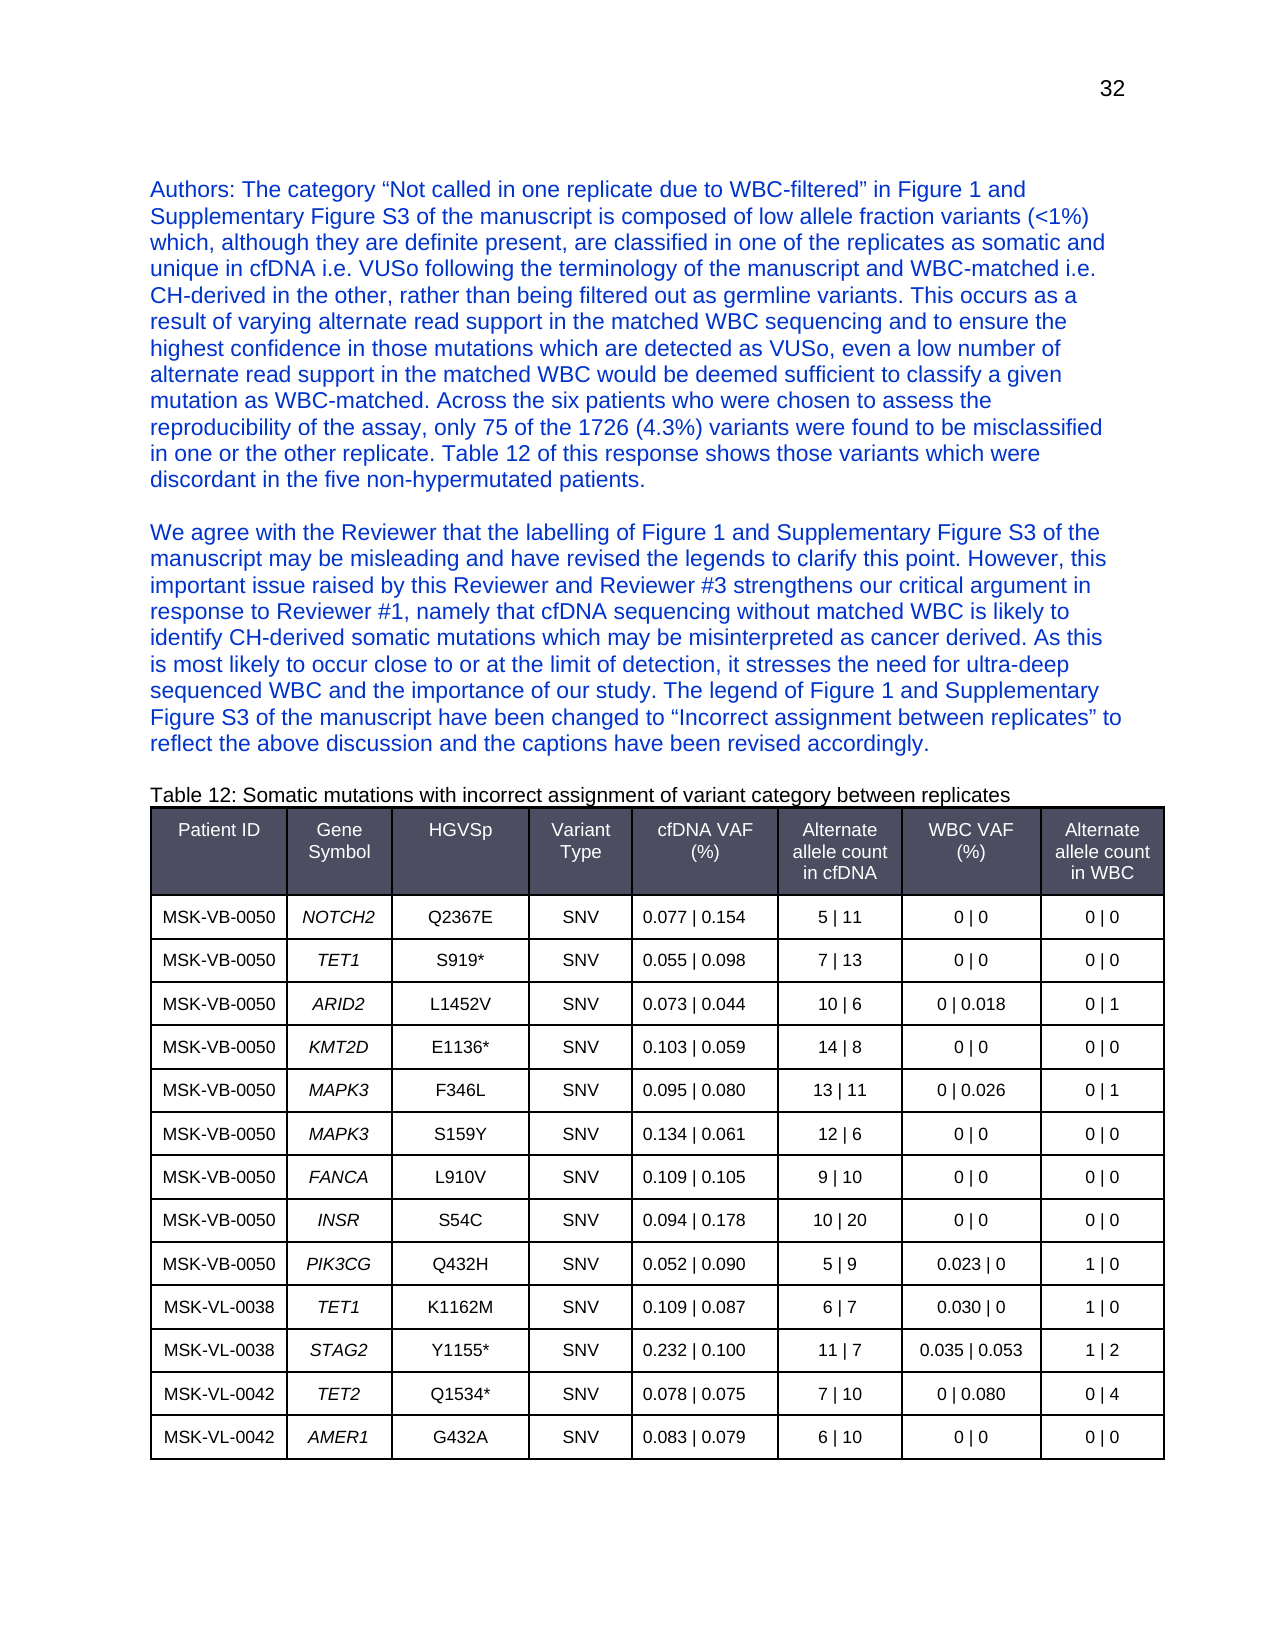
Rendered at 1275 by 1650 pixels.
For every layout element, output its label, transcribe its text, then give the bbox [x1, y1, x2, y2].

table_header HGVSp [393, 809, 528, 894]
table_header Patient ID [152, 809, 286, 894]
table_cell S54C [393, 1200, 528, 1241]
table_cell 0 | 0.018 [903, 983, 1040, 1024]
table_cell 5 | 11 [779, 896, 901, 937]
table_cell MSK-VB-0050 [152, 896, 286, 937]
table_cell 0.030 | 0 [903, 1286, 1040, 1327]
table_cell SNV [530, 983, 631, 1024]
table_cell 0.055 | 0.098 [633, 940, 777, 981]
table_cell MSK-VB-0050 [152, 1113, 286, 1154]
table_cell 0.109 | 0.087 [633, 1286, 777, 1327]
table_cell Q2367E [393, 896, 528, 937]
table_cell 12 | 6 [779, 1113, 901, 1154]
table_cell MSK-VL-0038 [152, 1330, 286, 1371]
table_cell 0 | 0 [1042, 1026, 1163, 1067]
table_cell 1 | 2 [1042, 1330, 1163, 1371]
table_cell 7 | 13 [779, 940, 901, 981]
text We agree with the Reviewer that the labelling of Figure 1 and Supplementary Figure S3 of the manuscript may be misleading and have revised the legends to clarify this point. However, this important issue raised by this Reviewer and Reviewer #3 strengthens our critical argument in response to Reviewer #1, namely that cfDNA sequencing without matched WBC is likely to identify CH-derived somatic mutations which may be misinterpreted as cancer derived. As this is most likely to occur close to or at the limit of detection, it stresses the need for ultra-deep sequenced WBC and the importance of our study. The legend of Figure 1 and Supplementary Figure S3 of the manuscript have been changed to “Incorrect assignment between replicates” to reflect the above discussion and the captions have been revised accordingly. [150, 519, 1125, 756]
table_cell SNV [530, 1156, 631, 1197]
table_header WBC VAF (%) [903, 809, 1040, 894]
table_cell 0.083 | 0.079 [633, 1416, 777, 1457]
table_cell 7 | 10 [779, 1373, 901, 1414]
table_cell MAPK3 [288, 1070, 391, 1111]
table_cell 0 | 1 [1042, 1070, 1163, 1111]
table_header Variant Type [530, 809, 631, 894]
table_cell 0 | 0 [903, 1416, 1040, 1457]
table_cell 0 | 1 [1042, 983, 1163, 1024]
table_cell 1 | 0 [1042, 1286, 1163, 1327]
table_cell AMER1 [288, 1416, 391, 1457]
table_cell MSK-VB-0050 [152, 983, 286, 1024]
table_cell 0.073 | 0.044 [633, 983, 777, 1024]
table_cell 0.103 | 0.059 [633, 1026, 777, 1067]
table_cell L1452V [393, 983, 528, 1024]
table_cell 0 | 4 [1042, 1373, 1163, 1414]
table_cell MAPK3 [288, 1113, 391, 1154]
table_cell SNV [530, 1113, 631, 1154]
table_cell Q432H [393, 1243, 528, 1284]
table_cell SNV [530, 1416, 631, 1457]
table_cell KMT2D [288, 1026, 391, 1067]
table_cell 0 | 0 [903, 1200, 1040, 1241]
text Authors: The category “Not called in one replicate due to WBC-filtered” in Figure 1 and Supplementary Figure S3 of the manuscript is composed of low allele fraction variants (<1%) which, although they are definite present, are classified in one of the replicates as somatic and unique in cfDNA i.e. VUSo following the terminology of the manuscript and WBC-matched i.e. CH-derived in the other, rather than being filtered out as germline variants. This occurs as a result of varying alternate read support in the matched WBC sequencing and to ensure the highest confidence in those mutations which are detected as VUSo, even a low number of alternate read support in the matched WBC would be deemed sufficient to classify a given mutation as WBC-matched. Across the six patients who were chosen to assess the reproducibility of the assay, only 75 of the 1726 (4.3%) variants were found to be misclassified in one or the other replicate. Table 12 of this response shows those variants which were discordant in the five non-hypermutated patients. [150, 176, 1125, 493]
table_cell NOTCH2 [288, 896, 391, 937]
table_cell 0.094 | 0.178 [633, 1200, 777, 1241]
table_cell L910V [393, 1156, 528, 1197]
table_header Alternate allele count in cfDNA [779, 809, 901, 894]
table_cell 0.109 | 0.105 [633, 1156, 777, 1197]
table_cell MSK-VL-0042 [152, 1416, 286, 1457]
table_cell 0 | 0 [1042, 1156, 1163, 1197]
table_cell ARID2 [288, 983, 391, 1024]
table_cell MSK-VB-0050 [152, 1200, 286, 1241]
table_cell MSK-VB-0050 [152, 1026, 286, 1067]
table_header Alternate allele count in WBC [1042, 809, 1163, 894]
table_cell PIK3CG [288, 1243, 391, 1284]
table_cell 1 | 0 [1042, 1243, 1163, 1284]
table_cell 0 | 0.080 [903, 1373, 1040, 1414]
table_cell 6 | 7 [779, 1286, 901, 1327]
table_cell 11 | 7 [779, 1330, 901, 1371]
text Table 12: Somatic mutations with incorrect assignment of variant category between replicates [150, 782, 1125, 806]
table_cell TET2 [288, 1373, 391, 1414]
table_cell MSK-VL-0042 [152, 1373, 286, 1414]
table_cell SNV [530, 1373, 631, 1414]
table_cell S919* [393, 940, 528, 981]
table_cell SNV [530, 1286, 631, 1327]
table_cell 0 | 0 [1042, 940, 1163, 981]
table_cell K1162M [393, 1286, 528, 1327]
table_cell SNV [530, 1330, 631, 1371]
table_cell STAG2 [288, 1330, 391, 1371]
table_cell SNV [530, 1026, 631, 1067]
table_cell 0.035 | 0.053 [903, 1330, 1040, 1371]
table_cell 0.095 | 0.080 [633, 1070, 777, 1111]
table_cell 6 | 10 [779, 1416, 901, 1457]
table_cell SNV [530, 940, 631, 981]
table_cell 0 | 0 [1042, 1416, 1163, 1457]
table_header cfDNA VAF (%) [633, 809, 777, 894]
table_cell 0.077 | 0.154 [633, 896, 777, 937]
table_cell 5 | 9 [779, 1243, 901, 1284]
table_cell TET1 [288, 1286, 391, 1327]
table_cell SNV [530, 1070, 631, 1111]
table_cell MSK-VL-0038 [152, 1286, 286, 1327]
table_cell 0 | 0 [903, 896, 1040, 937]
table_cell 10 | 20 [779, 1200, 901, 1241]
table_cell Q1534* [393, 1373, 528, 1414]
table_cell 0 | 0 [1042, 1200, 1163, 1241]
table_cell E1136* [393, 1026, 528, 1067]
table_cell 0 | 0 [903, 1113, 1040, 1154]
table_cell 0 | 0 [903, 940, 1040, 981]
table_cell MSK-VB-0050 [152, 1156, 286, 1197]
table_cell 0 | 0.026 [903, 1070, 1040, 1111]
table_cell 0 | 0 [1042, 1113, 1163, 1154]
table_cell 10 | 6 [779, 983, 901, 1024]
table_cell 13 | 11 [779, 1070, 901, 1111]
table_cell 0.232 | 0.100 [633, 1330, 777, 1371]
table_cell 0 | 0 [903, 1156, 1040, 1197]
table_cell 9 | 10 [779, 1156, 901, 1197]
table_cell SNV [530, 1243, 631, 1284]
table_cell FANCA [288, 1156, 391, 1197]
table_cell SNV [530, 1200, 631, 1241]
table_cell 0.134 | 0.061 [633, 1113, 777, 1154]
table_cell 0.052 | 0.090 [633, 1243, 777, 1284]
table_header Gene Symbol [288, 809, 391, 894]
table_cell 0 | 0 [1042, 896, 1163, 937]
table_cell S159Y [393, 1113, 528, 1154]
table_cell F346L [393, 1070, 528, 1111]
table_cell 0 | 0 [903, 1026, 1040, 1067]
table_cell 0.023 | 0 [903, 1243, 1040, 1284]
table_cell Y1155* [393, 1330, 528, 1371]
table_cell SNV [530, 896, 631, 937]
table_cell MSK-VB-0050 [152, 1070, 286, 1111]
table_cell INSR [288, 1200, 391, 1241]
table_cell 14 | 8 [779, 1026, 901, 1067]
table_cell 0.078 | 0.075 [633, 1373, 777, 1414]
table_cell MSK-VB-0050 [152, 1243, 286, 1284]
table_cell TET1 [288, 940, 391, 981]
table_cell G432A [393, 1416, 528, 1457]
table_cell MSK-VB-0050 [152, 940, 286, 981]
